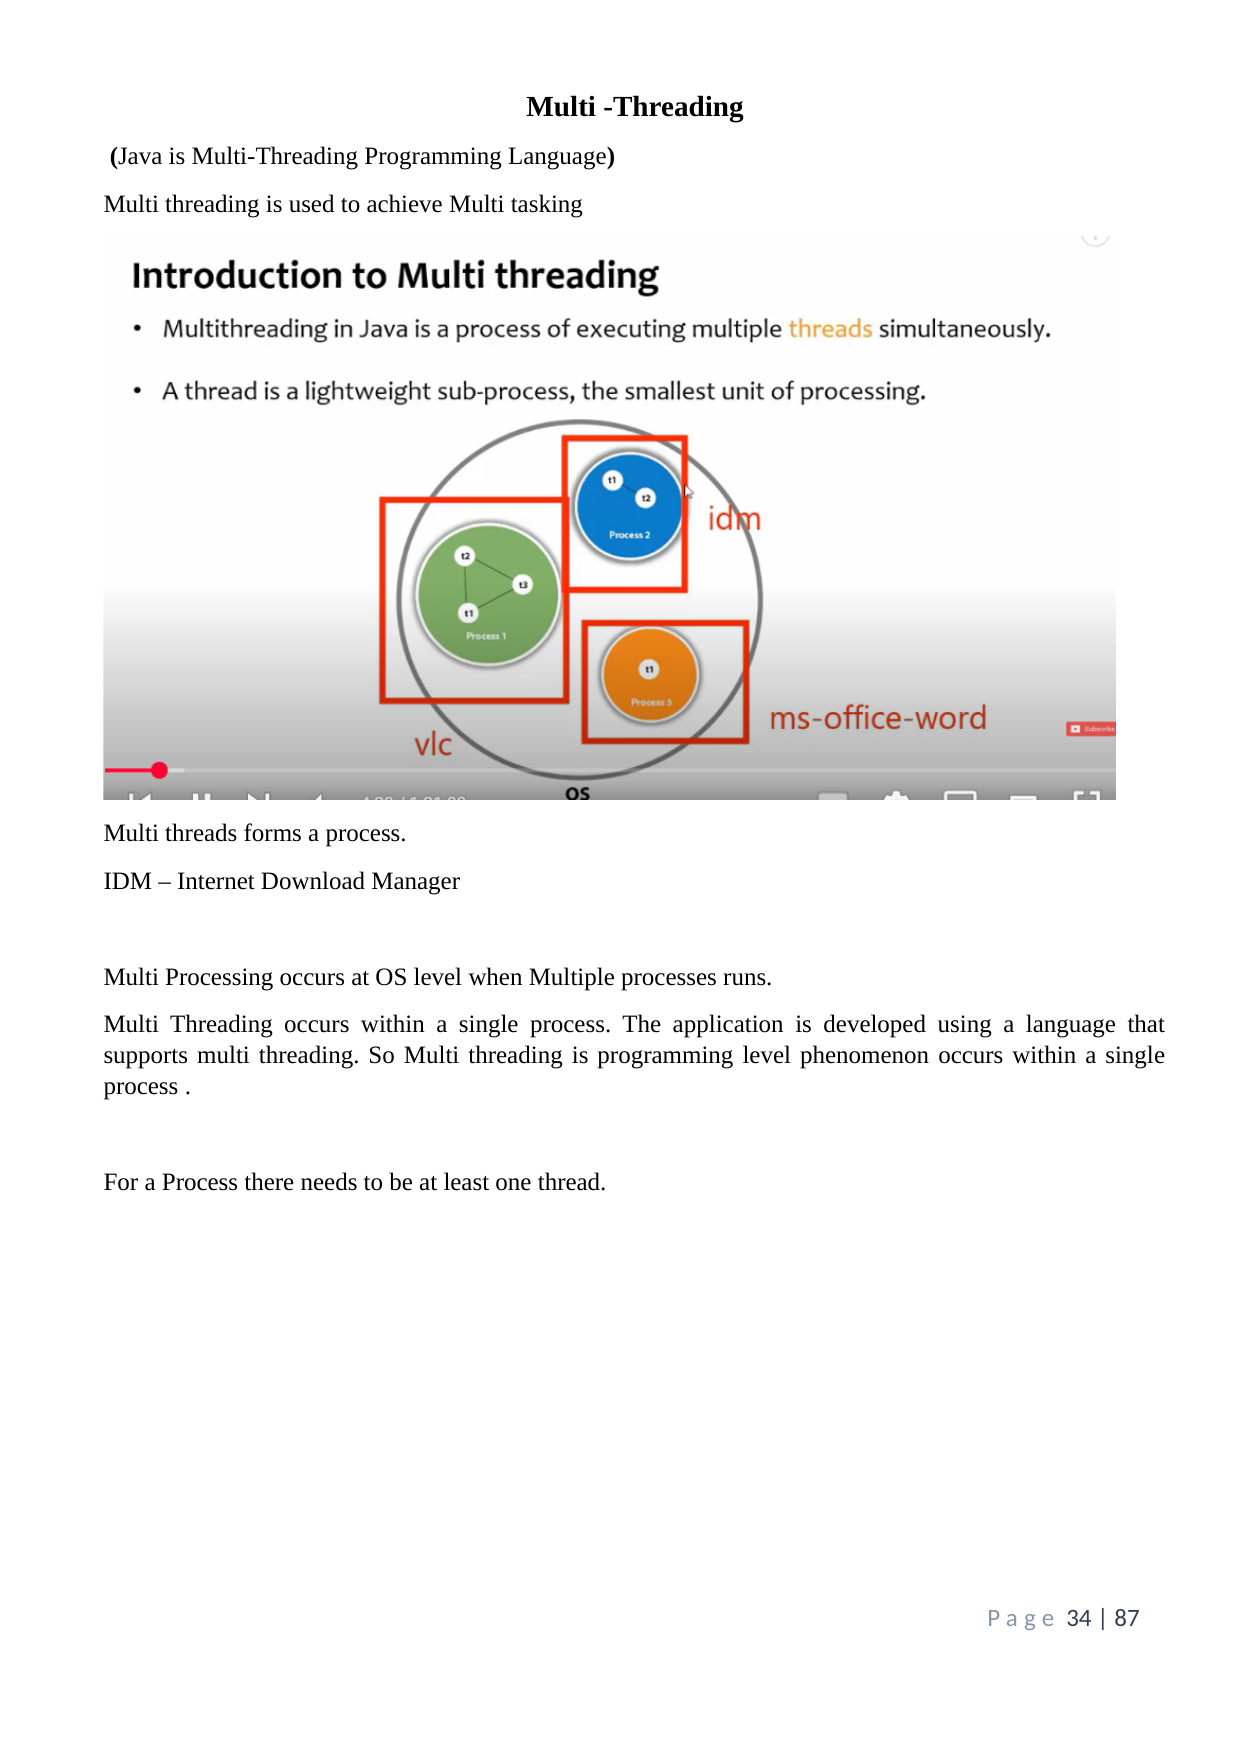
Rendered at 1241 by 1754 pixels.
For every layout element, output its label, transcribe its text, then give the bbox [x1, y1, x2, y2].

text Multi threading is used to achieve Multi tasking [103, 189, 1166, 218]
text For a Process there needs to be at least one thread. [103, 1167, 1166, 1196]
picture [103, 236, 1116, 800]
text Multi threads forms a process. [103, 818, 1166, 847]
text Multi -Threading [103, 89, 1166, 122]
text Multi Threading occurs within a single process. The application is developed using a language that supports multi threading. So Multi threading is programming level phenomenon occurs within a single process . [103, 1009, 1166, 1100]
text Multi Processing occurs at OS level when Multiple processes runs. [103, 962, 1166, 990]
text (Java is Multi-Threading Programming Language) [103, 141, 1166, 170]
text IDM – Internet Download Manager [103, 866, 1166, 895]
